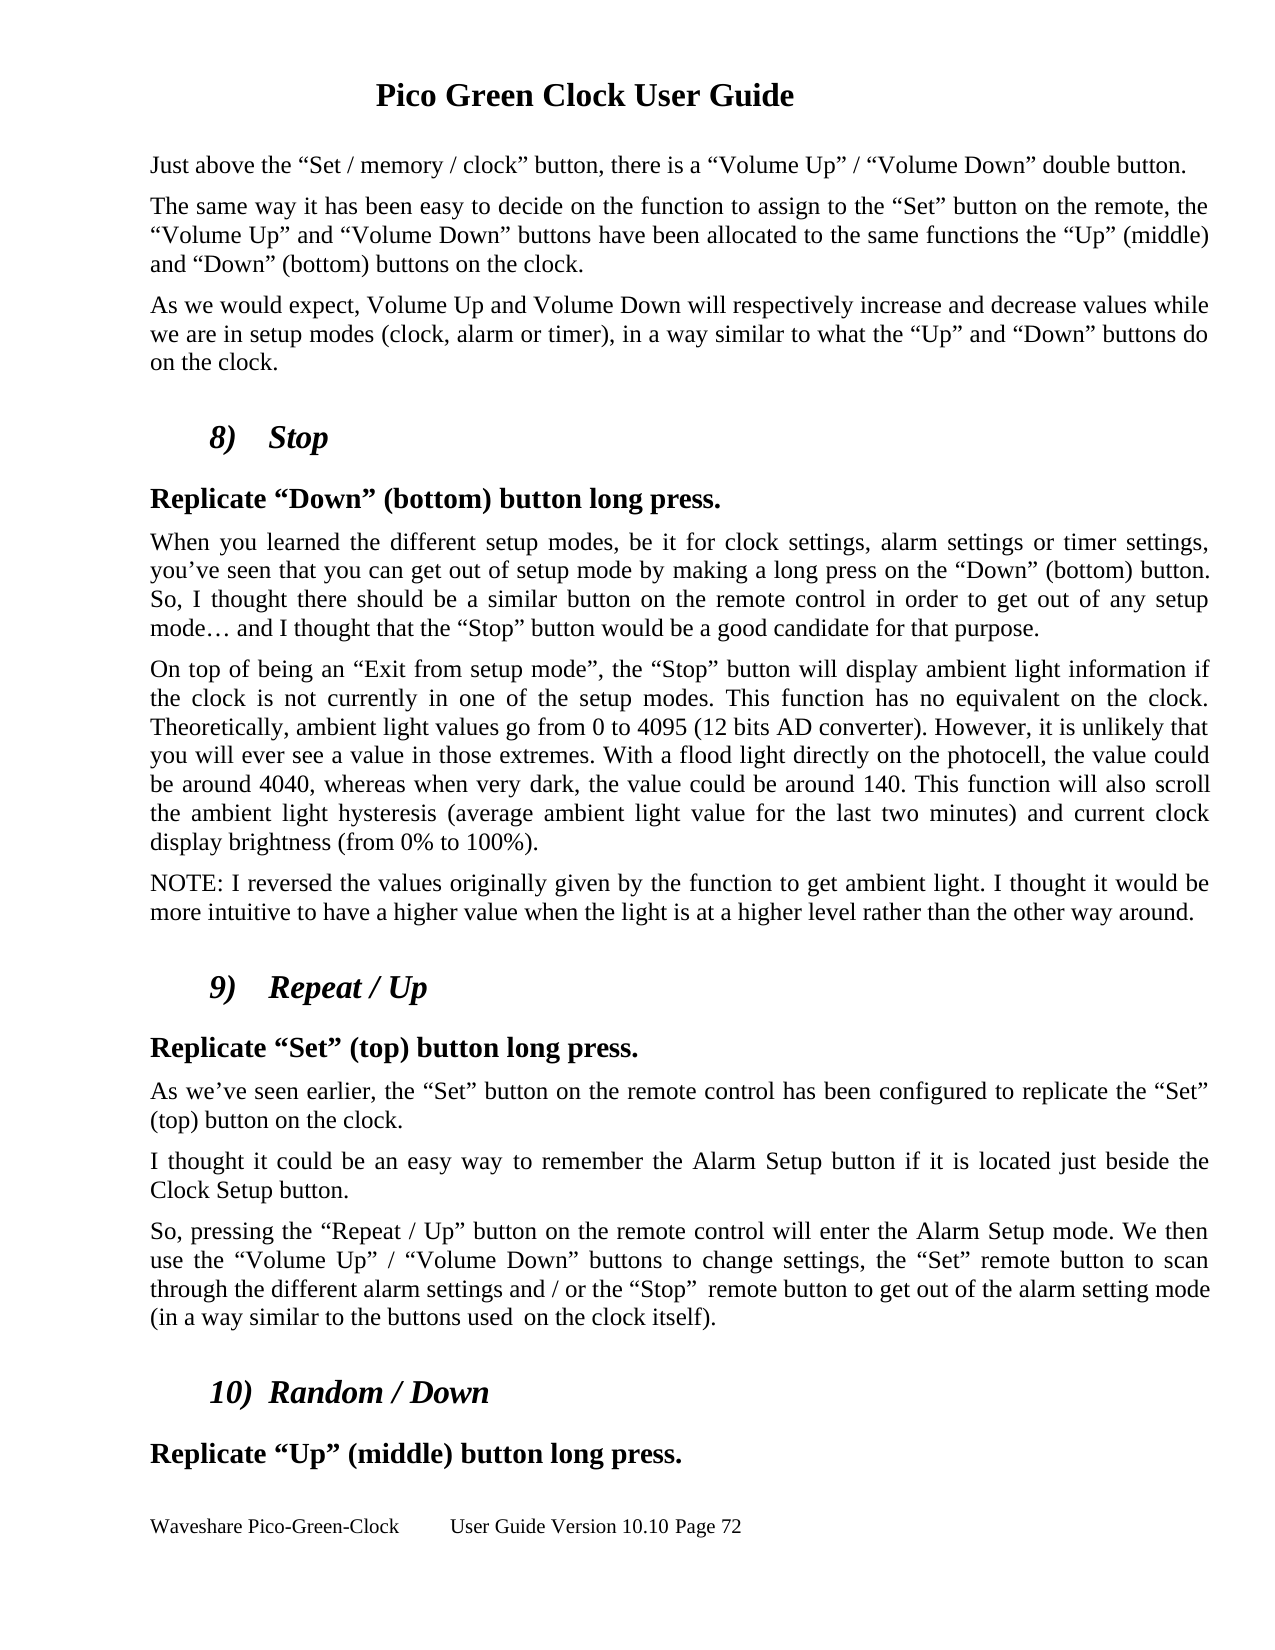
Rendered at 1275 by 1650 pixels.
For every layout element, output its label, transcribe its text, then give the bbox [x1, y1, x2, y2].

text The same way it has been easy to decide on the function to assign to the “Set” button on the remote, the “Volume Up” and “Volume Down” buttons have been allocated to the same functions the “Up” (middle) and “Down” (bottom) buttons on the clock. [150, 191, 1211, 277]
text Replicate “Up” (middle) button long press. [150, 1436, 1211, 1469]
subtitle Random / Down [209, 1372, 1211, 1411]
text NOTE: I reversed the values originally given by the function to get ambient light. I thought it would be more intuitive to have a higher value when the light is at a higher level rather than the other way around. [150, 868, 1211, 926]
text As we would expect, Volume Up and Volume Down will respectively increase and decrease values while we are in setup modes (clock, alarm or timer), in a way similar to what the “Up” and “Down” buttons do on the clock. [150, 290, 1211, 376]
text When you learned the different setup modes, be it for clock settings, alarm settings or timer settings, you’ve seen that you can get out of setup mode by making a long press on the “Down” (bottom) button. So, I thought there should be a similar button on the remote control in order to get out of any setup mode… and I thought that the “Stop” button would be a good candidate for that purpose. [150, 527, 1211, 642]
subtitle Stop [209, 417, 1211, 456]
text Just above the “Set / memory / clock” button, there is a “Volume Up” / “Volume Down” double button. [150, 150, 1211, 179]
text On top of being an “Exit from setup mode”, the “Stop” button will display ambient light information if the clock is not currently in one of the setup modes. This function has no equivalent on the clock. Theoretically, ambient light values go from 0 to 4095 (12 bits AD converter). However, it is unlikely that you will ever see a value in those extremes. With a flood light directly on the photocell, the value could be around 4040, whereas when very dark, the value could be around 140. This function will also scroll the ambient light hysteresis (average ambient light value for the last two minutes) and current clock display brightness (from 0% to 100%). [150, 654, 1211, 856]
text I thought it could be an easy way to remember the Alarm Setup button if it is located just beside the Clock Setup button. [150, 1146, 1211, 1204]
text So, pressing the “Repeat / Up” button on the remote control will enter the Alarm Setup mode. We then use the “Volume Up” / “Volume Down” buttons to change settings, the “Set” remote button to scan through the different alarm settings and / or the “Stop” remote button to get out of the alarm setting mode (in a way similar to the buttons used on the clock itself). [150, 1216, 1211, 1331]
subtitle Repeat / Up [209, 967, 1211, 1005]
text As we’ve seen earlier, the “Set” button on the remote control has been configured to replicate the “Set” (top) button on the clock. [150, 1076, 1211, 1134]
text Replicate “Down” (bottom) button long press. [150, 481, 1211, 514]
text Replicate “Set” (top) button long press. [150, 1030, 1211, 1064]
